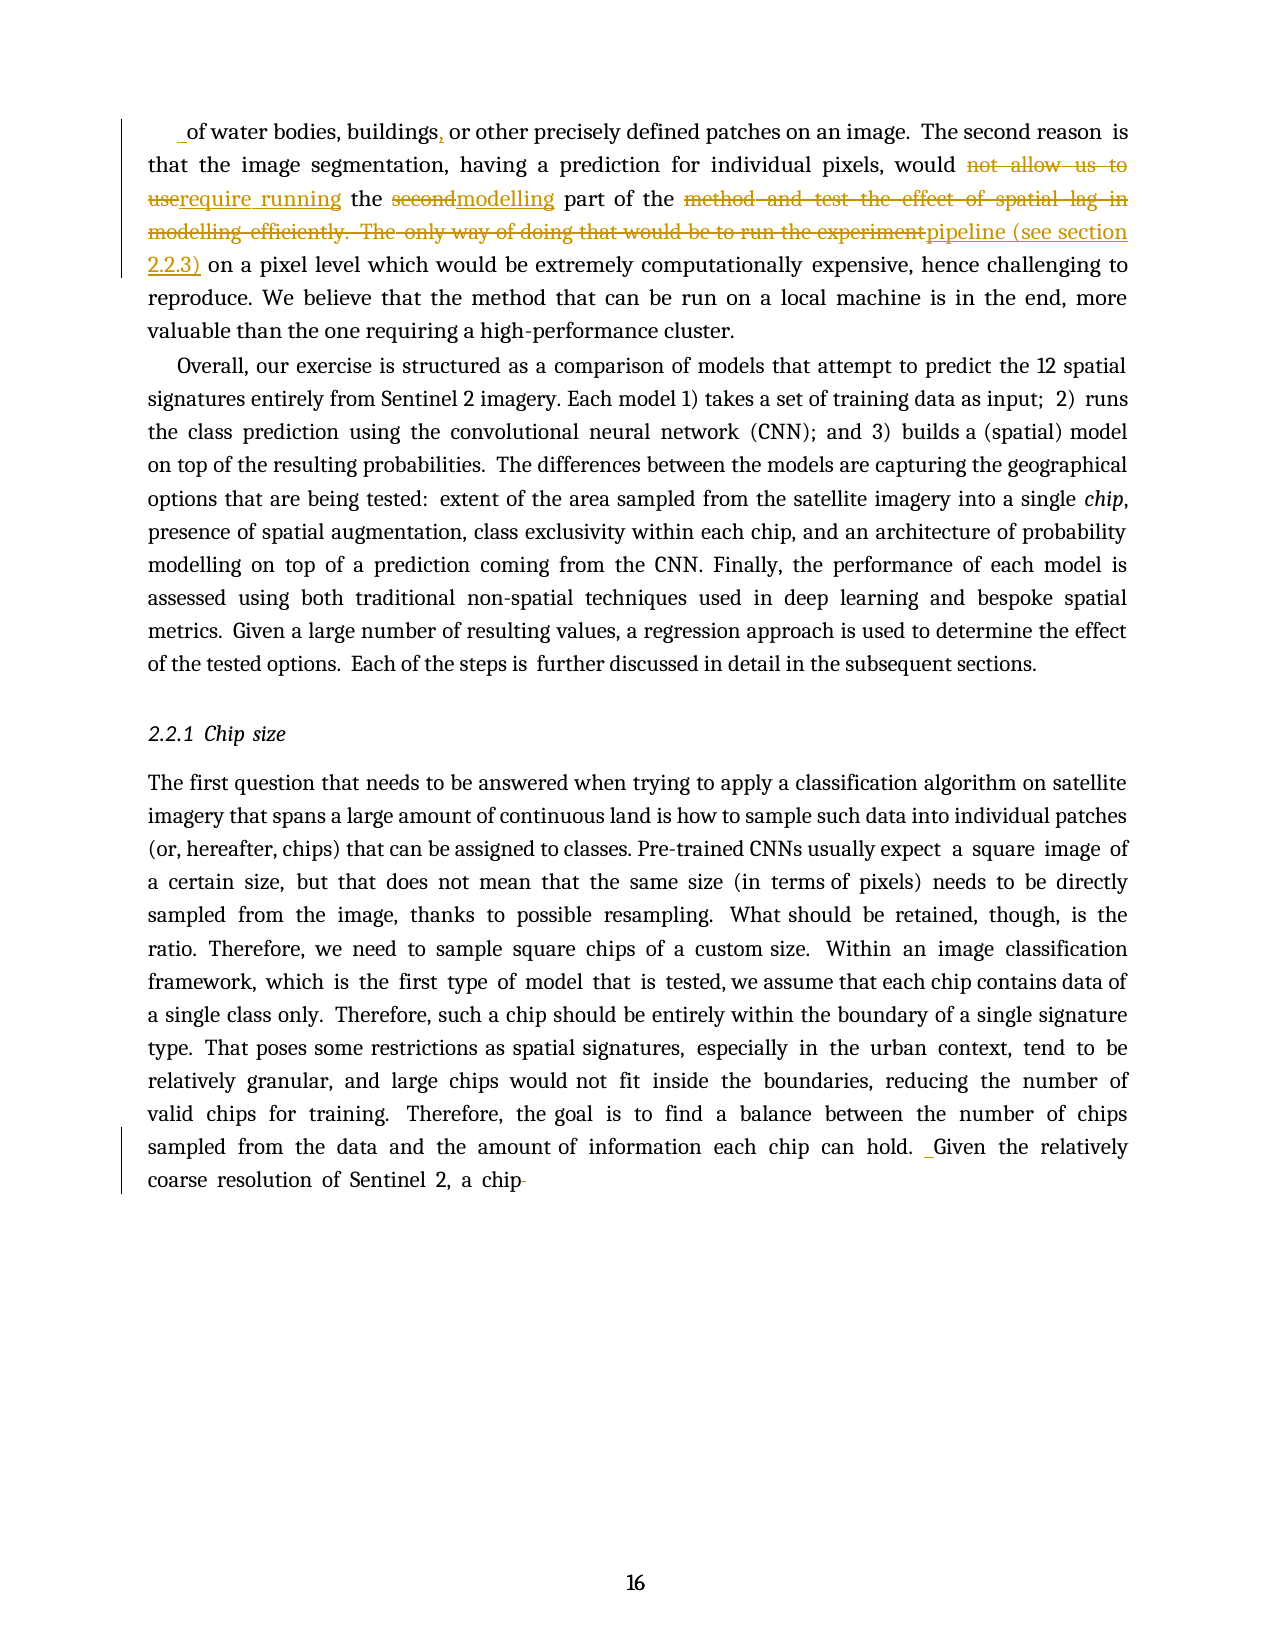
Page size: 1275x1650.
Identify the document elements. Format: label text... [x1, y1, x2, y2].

text Overall, our exercise is structured as a comparison of models that attempt to predict the 12 spatial signatures entirely from Sentinel 2 imagery. Each model 1) takes a set of training data as input; 2) runs the class prediction using the convolutional neural network (CNN); and 3) builds a (spatial) model on top of the resulting probabilities. The differences between the models are capturing the geographical options that are being tested: extent of the area sampled from the satellite imagery into a single chip, presence of spatial augmentation, class exclusivity within each chip, and an architecture of probability modelling on top of a prediction coming from the CNN. Finally, the performance of each model is assessed using both traditional non-spatial techniques used in deep learning and bespoke spatial metrics. Given a large number of resulting values, a regression approach is used to determine the effect of the tested options. Each of the steps is further discussed in detail in the subsequent sections. [148, 353, 1128, 677]
text The first question that needs to be answered when trying to apply a classification algorithm on satellite imagery that spans a large amount of continuous land is how to sample such data into individual patches (or, hereafter, chips) that can be assigned to classes. Pre-trained CNNs usually expect a square image of a certain size, but that does not mean that the same size (in terms of pixels) needs to be directly sampled from the image, thanks to possible resampling. What should be retained, though, is the ratio. Therefore, we need to sample square chips of a custom size. Within an image classification framework, which is the first type of model that is tested, we assume that each chip contains data of a single class only. Therefore, such a chip should be entirely within the boundary of a single signature type. That poses some restrictions as spatial signatures, especially in the urban context, tend to be relatively granular, and large chips would not fit inside the boundaries, reducing the number of valid chips for training. Therefore, the goal is to find a balance between the number of chips sampled from the data and the amount of information each chip can hold. Given the relatively coarse resolution of Sentinel 2, a chip [148, 770, 1128, 1194]
list Chip size [148, 719, 1204, 747]
text of water bodies, buildings or other precisely defined patches on an image. The second reason is that the image segmentation, having a prediction for individual pixels, would the part of the on a pixel level which would be extremely computationally expensive, hence challenging to reproduce. We believe that the method that can be run on a local machine is in the end, more valuable than the one requiring a high-performance cluster. [148, 119, 1128, 344]
